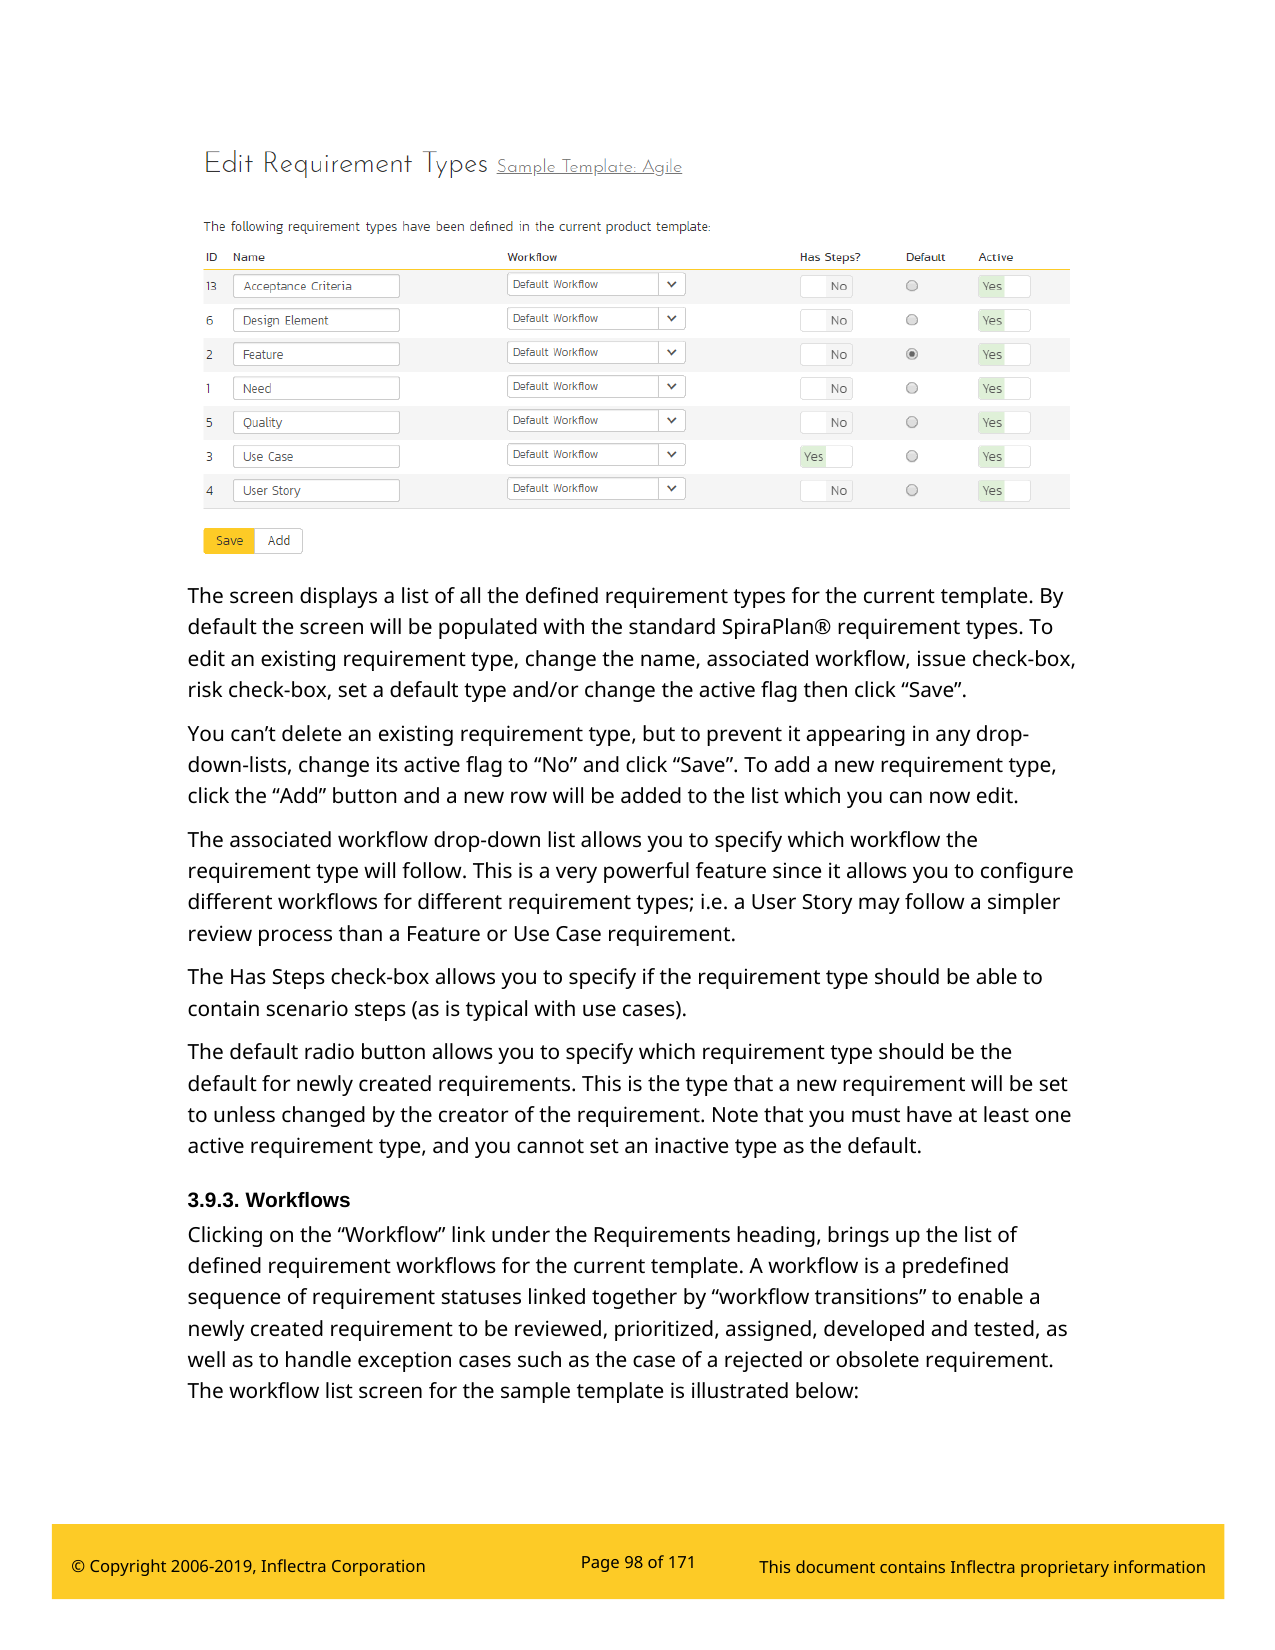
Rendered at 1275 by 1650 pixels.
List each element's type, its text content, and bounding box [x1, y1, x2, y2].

text Clicking on the “Workflow” link under the Requirements heading, brings up the list of defined requirement workflows for the current template. A workflow is a predefined sequence of requirement statuses linked together by “workflow transitions” to enable a newly created requirement to be reviewed, prioritized, assigned, developed and tested, as well as to handle exception cases such as the case of a rejected or obsolete requirement. The workflow list screen for the sample template is illustrated below: [187, 1220, 1087, 1405]
picture [187, 135, 1088, 567]
subtitle 3.9.3. Workflows [187, 1187, 1087, 1211]
text The associated workflow drop-down list allows you to specify which workflow the requirement type will follow. This is a very powerful feature since it allows you to configure different workflows for different requirement types; i.e. a User Story may follow a simpler review process than a Feature or Use Case requirement. [187, 825, 1087, 947]
text The default radio button allows you to specify which requirement type should be the default for newly created requirements. This is the type that a new requirement will be set to unless changed by the creator of the requirement. Note that you must have at least one active requirement type, and you cannot set an inactive type as the default. [187, 1037, 1087, 1159]
text You can’t delete an existing requirement type, but to prevent it appearing in any drop-down-lists, change its active flag to “No” and click “Save”. To add a new requirement type, click the “Add” button and a new row will be added to the list which you can now edit. [187, 719, 1087, 809]
text The Has Steps check-box allows you to specify if the requirement type should be able to contain scenario steps (as is typical with use cases). [187, 962, 1087, 1022]
text The screen displays a list of all the defined requirement types for the current template. By default the screen will be populated with the standard SpiraPlan® requirement types. To edit an existing requirement type, change the name, associated workflow, issue check-box, risk check-box, set a default type and/or change the active flag then click “Save”. [187, 581, 1087, 703]
